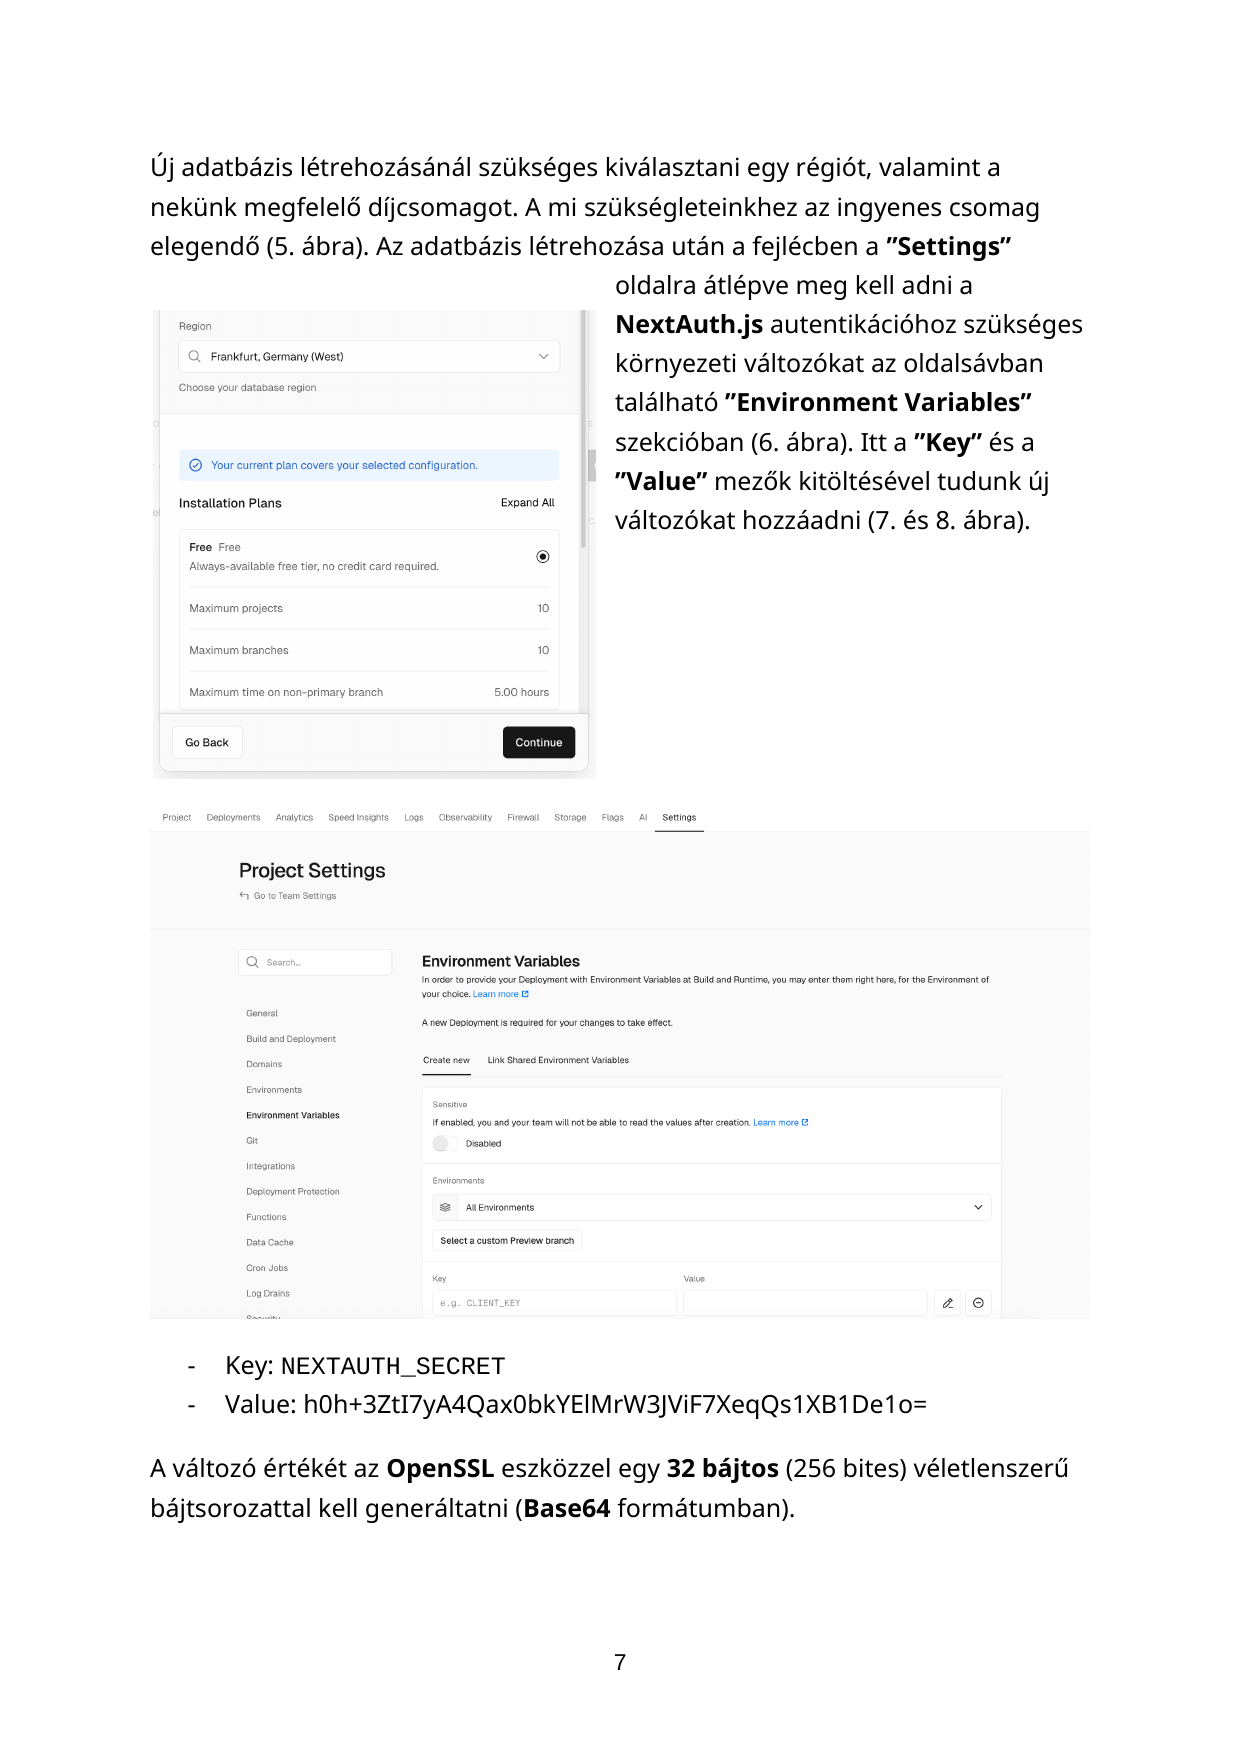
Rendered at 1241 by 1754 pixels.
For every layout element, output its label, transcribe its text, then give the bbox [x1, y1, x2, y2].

text A változó értékét az OpenSSL eszközzel egy 32 bájtos (256 bites) véletlenszerű bájtsorozattal kell generáltatni (Base64 formátumban). [150, 1451, 1090, 1524]
list Value: h0h+3ZtI7yA4Qax0bkYElMrW3JViF7XeqQs1XB1De1o= [187, 1387, 1090, 1421]
picture [153, 310, 597, 779]
picture [150, 804, 1091, 1319]
text Új adatbázis létrehozásánál szükséges kiválasztani egy régiót, valamint a nekünk megfelelő díjcsomagot. A mi szükségleteinkhez az ingyenes csomag elegendő (5. ábra). Az adatbázis létrehozása után a fejlécben a ”Settings” oldalra átlépve meg kell adni a NextAuth.js autentikációhoz szükséges környezeti változókat az oldalsávban található ”Environment Variables” szekcióban (6. ábra). Itt a ”Key” és a ”Value” mezők kitöltésével tudunk új változókat hozzáadni (7. és 8. ábra). [150, 150, 1090, 537]
list Key: NEXTAUTH_SECRET [187, 1347, 1090, 1382]
